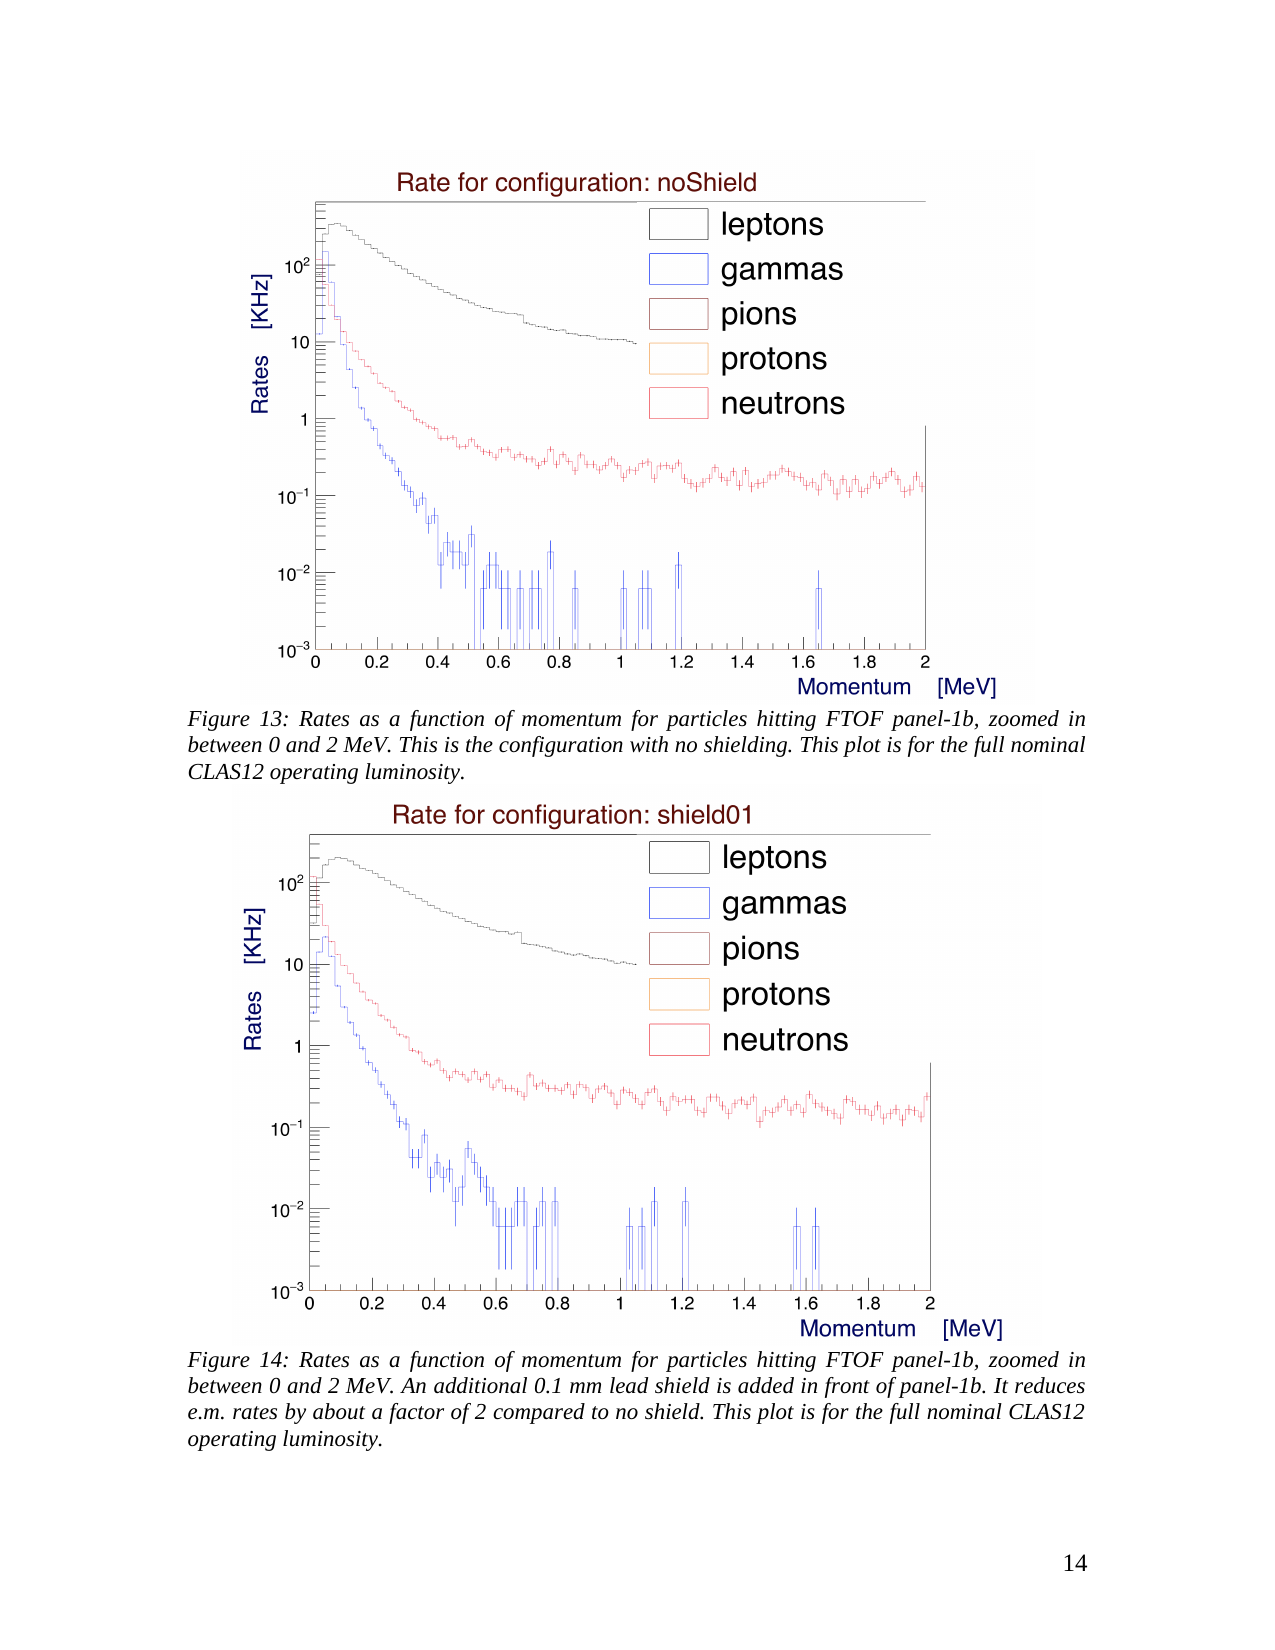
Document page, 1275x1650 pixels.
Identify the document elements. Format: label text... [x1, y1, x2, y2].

picture [240, 150, 1035, 705]
text Figure 14: Rates as a function of momentum for particles hitting FTOF panel-1b, zoomed in between 0 and 2 MeV. An additional 0.1 mm lead shield is added in front of panel-1b. It reduces e.m. rates by about a factor of 2 compared to no shield. This plot is for the full nominal CLAS12 operating luminosity. [187, 1346, 1087, 1451]
picture [232, 784, 1043, 1346]
text Figure 13: Rates as a function of momentum for particles hitting FTOF panel-1b, zoomed in between 0 and 2 MeV. This is the configuration with no shielding. This plot is for the full nominal CLAS12 operating luminosity. [187, 705, 1087, 784]
